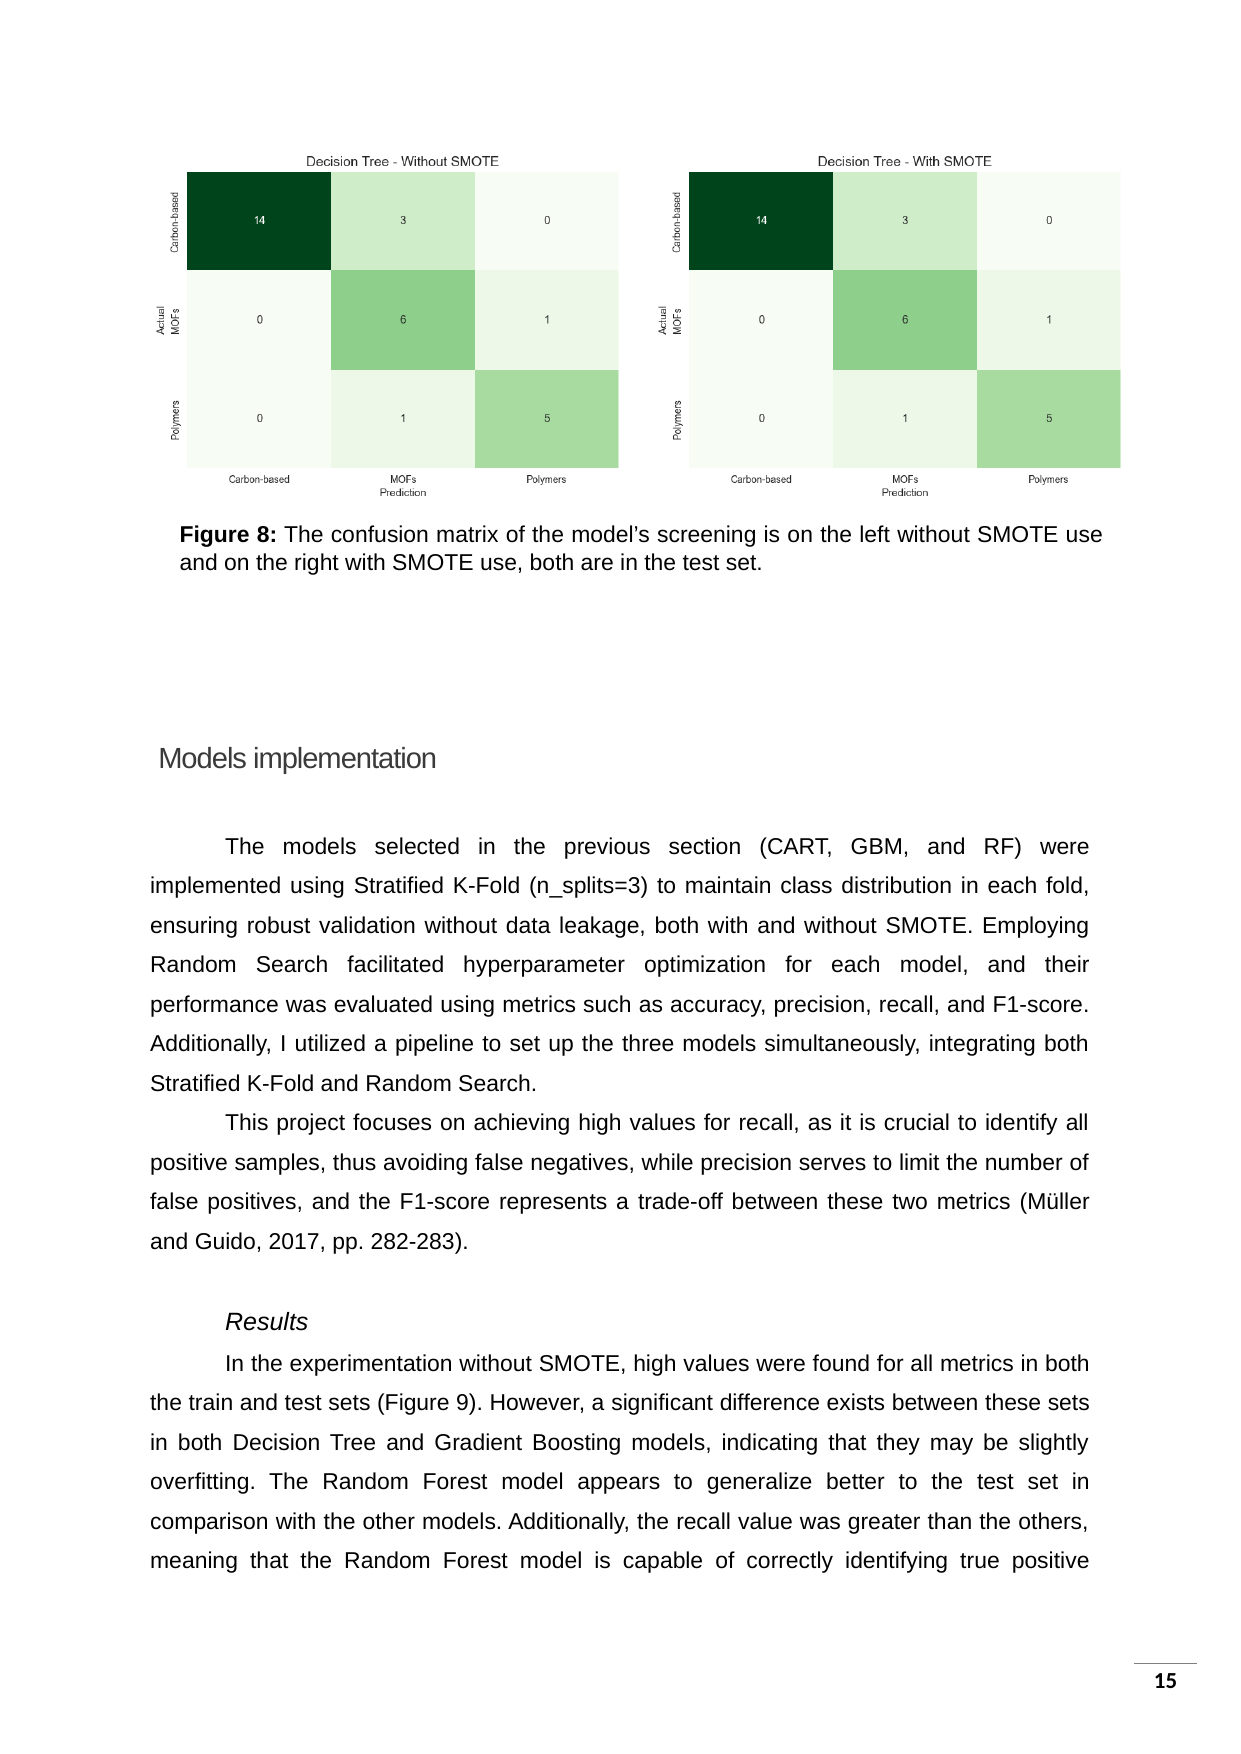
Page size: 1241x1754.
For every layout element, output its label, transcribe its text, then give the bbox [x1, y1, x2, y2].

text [150, 1350, 1090, 1573]
subtitle Models implementation [150, 741, 1090, 775]
picture [150, 149, 625, 505]
text Results [150, 1307, 1090, 1335]
picture [652, 149, 1127, 505]
text The models selected in the previous section (CART, GBM, and RF) were implemented using Stratified K-Fold (n_splits=3) to maintain class distribution in each fold, ensuring robust validation without data leakage, both with and without SMOTE. Employing Random Search facilitated hyperparameter optimization for each model, and their performance was evaluated using metrics such as accuracy, precision, recall, and F1-score. Additionally, I utilized a pipeline to set up the three models simultaneously, integrating both Stratified K-Fold and Random Search. [150, 833, 1090, 1096]
text This project focuses on achieving high values for recall, as it is crucial to identify all positive samples, thus avoiding false negatives, while precision serves to limit the number of false positives, and the F1-score represents a trade-off between these two metrics (Müller and Guido, 2017, pp. 282-283). [150, 1109, 1090, 1254]
